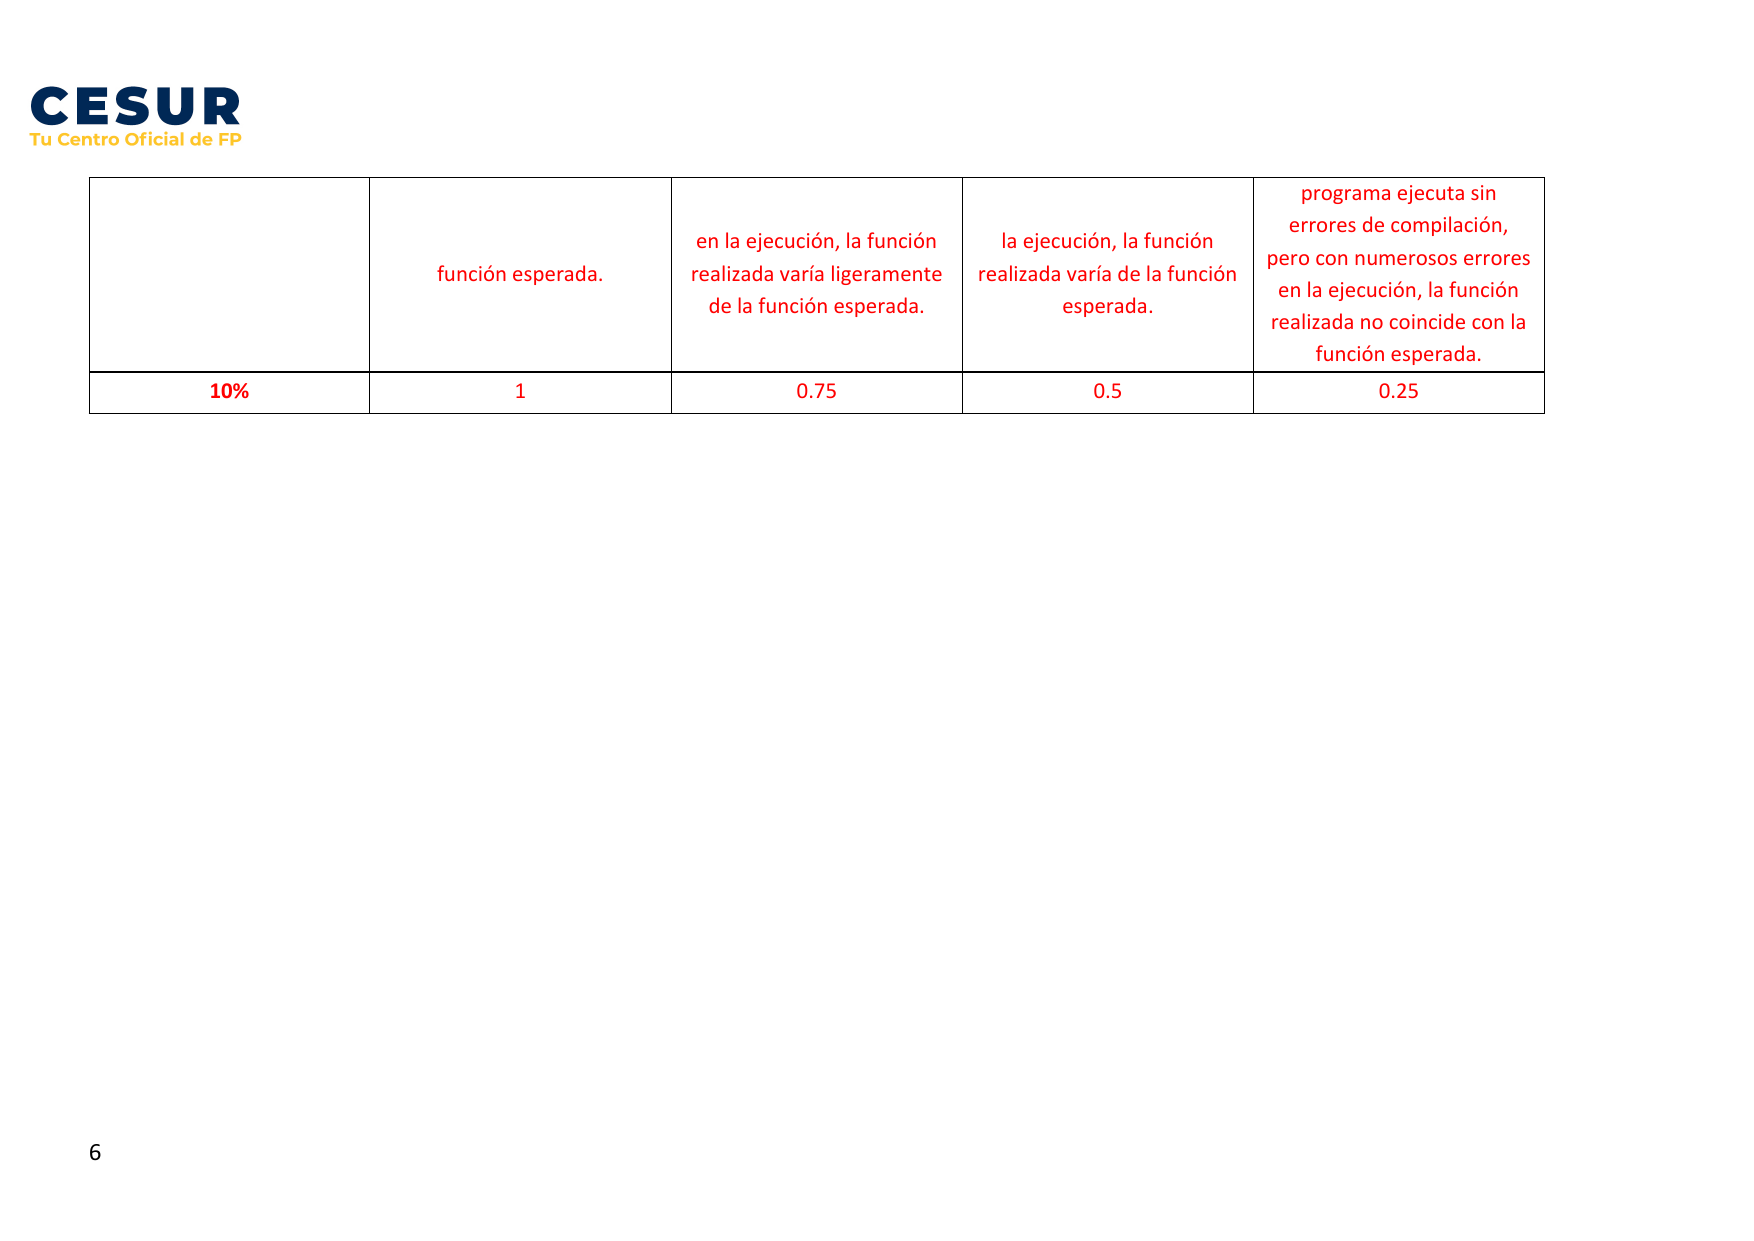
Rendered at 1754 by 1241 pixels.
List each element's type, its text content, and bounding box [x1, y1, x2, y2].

table_cell 10% [90, 373, 369, 413]
table_cell 1 [370, 373, 671, 413]
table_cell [90, 178, 369, 371]
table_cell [370, 178, 671, 371]
table_cell 0.5 [963, 373, 1253, 413]
table_cell 0.75 [672, 373, 962, 413]
picture [0, 27, 1152, 1241]
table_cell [1254, 178, 1544, 371]
table_cell 0.25 [1254, 373, 1544, 413]
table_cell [672, 178, 962, 371]
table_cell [963, 178, 1253, 371]
